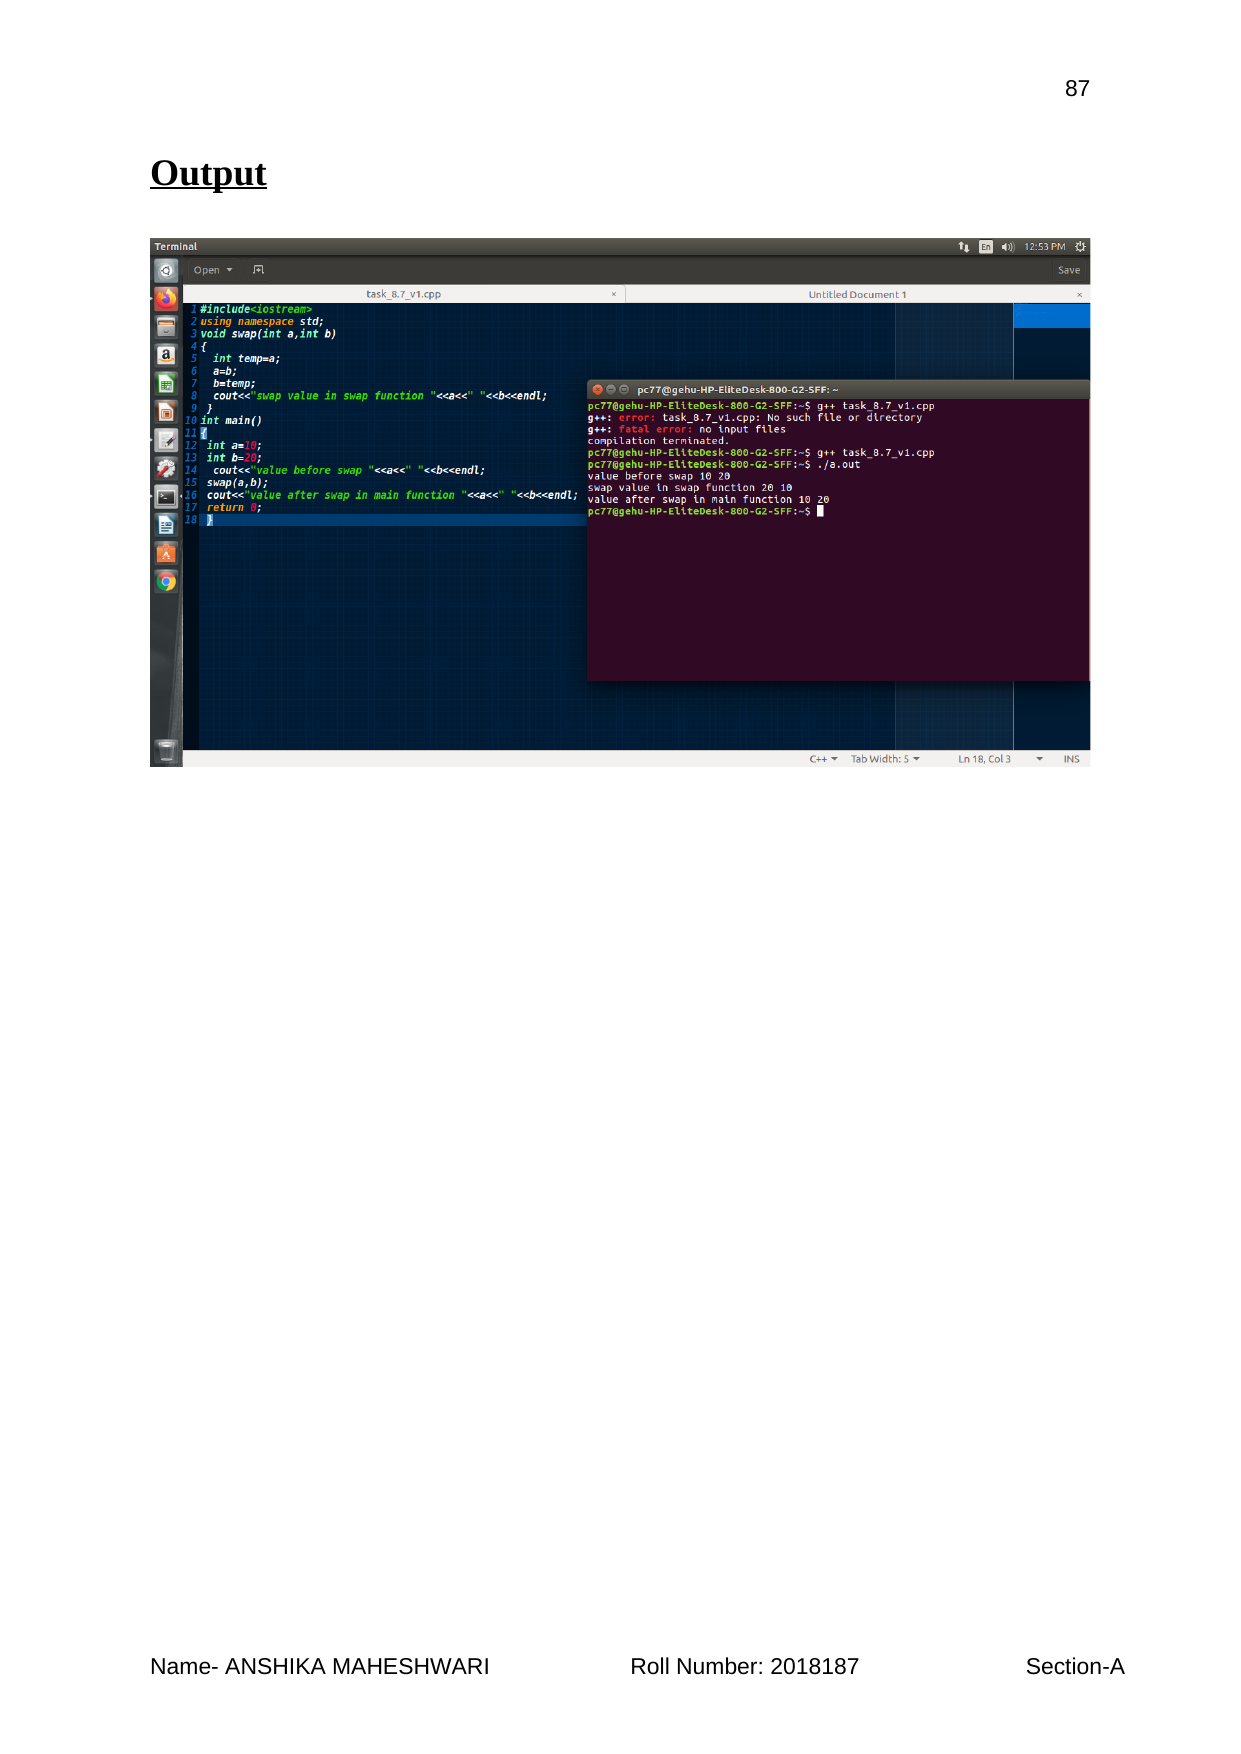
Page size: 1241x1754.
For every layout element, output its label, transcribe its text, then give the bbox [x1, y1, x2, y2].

picture [150, 238, 1091, 767]
text Output [150, 150, 1090, 193]
